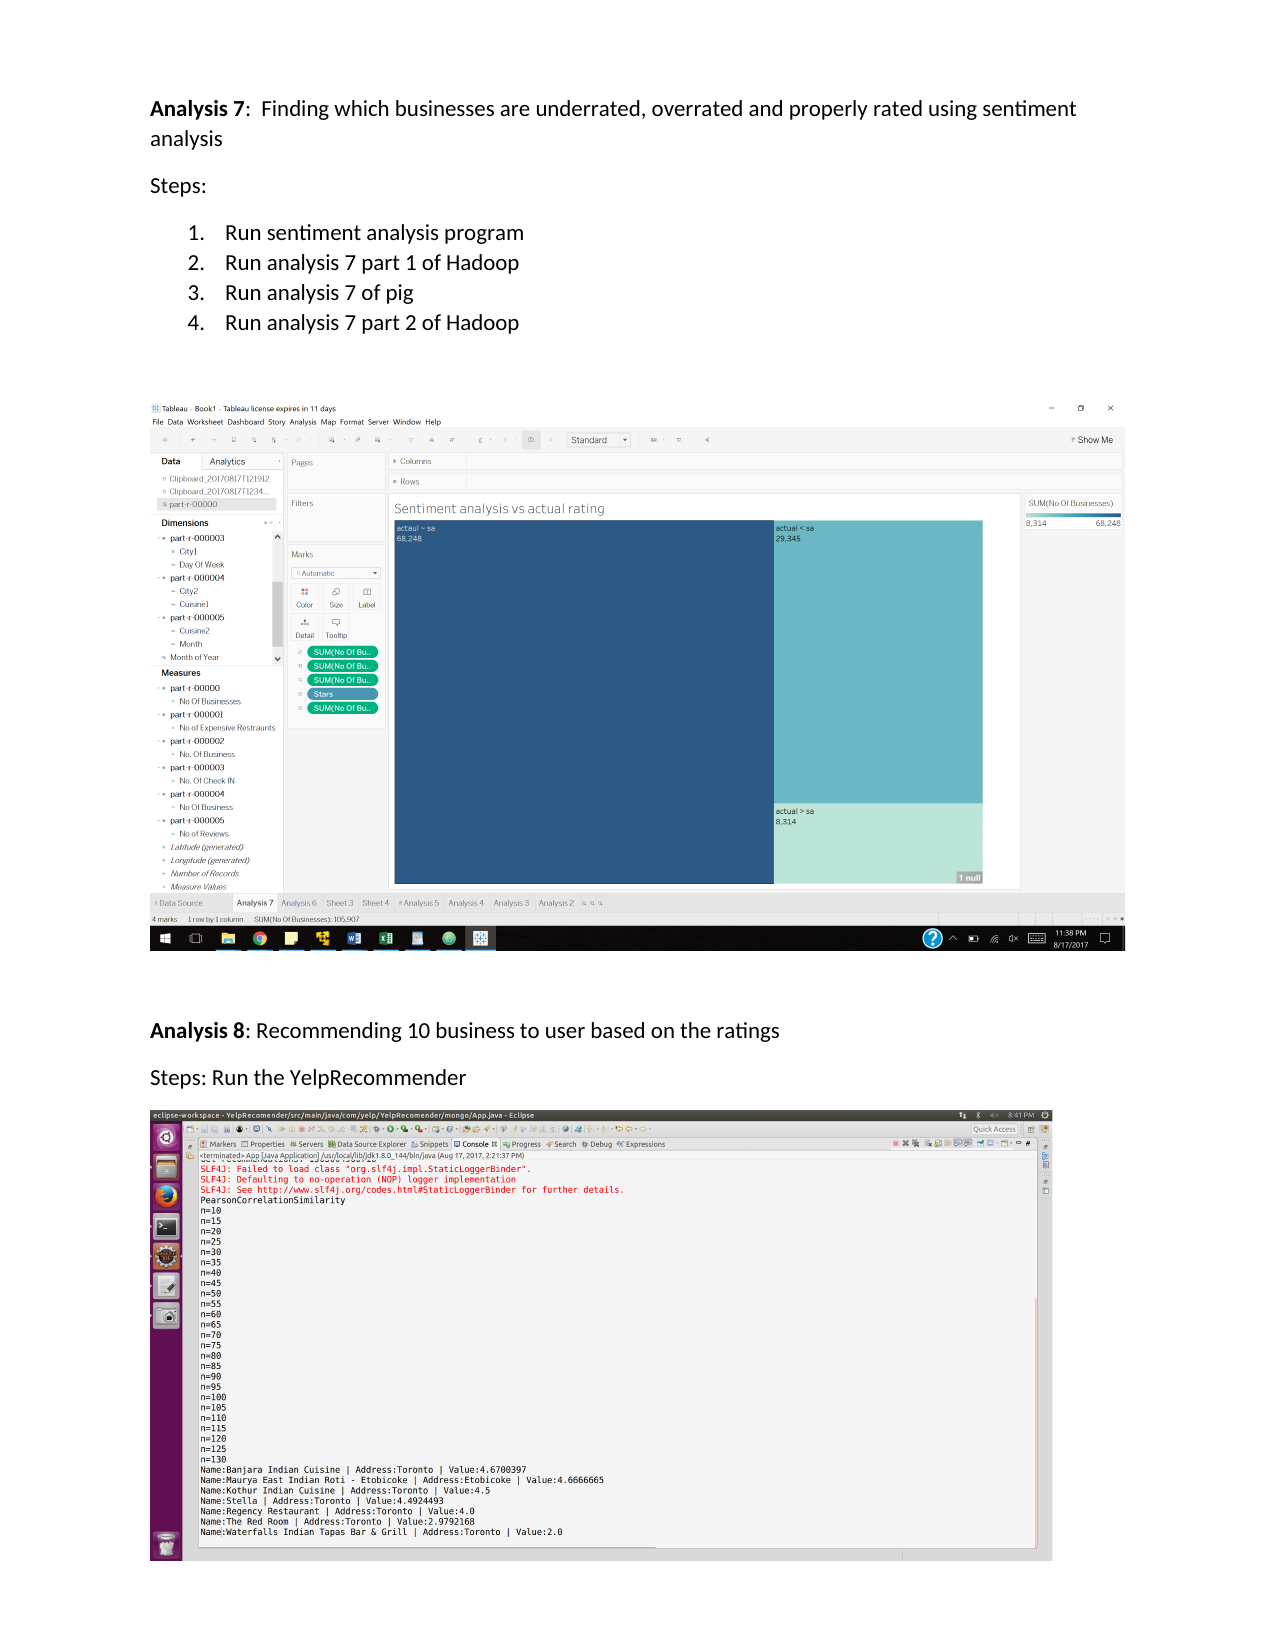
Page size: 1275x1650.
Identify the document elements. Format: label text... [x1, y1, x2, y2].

list Run analysis 7 part 1 of Hadoop [187, 248, 1125, 276]
text Analysis 7: Finding which businesses are underrated, overrated and properly rated using sentiment analysis [150, 94, 1125, 152]
text Steps: Run the YelpRecommender [150, 1063, 1125, 1091]
list Run sentiment analysis program [187, 218, 1125, 246]
list Run analysis 7 part 2 of Hadoop [187, 308, 1125, 336]
text Analysis 8: Recommending 10 business to user based on the ratings [150, 1016, 1125, 1044]
text Steps: [150, 171, 1125, 199]
list Run analysis 7 of pig [187, 278, 1125, 306]
picture [150, 1110, 1053, 1561]
picture [150, 402, 1125, 951]
